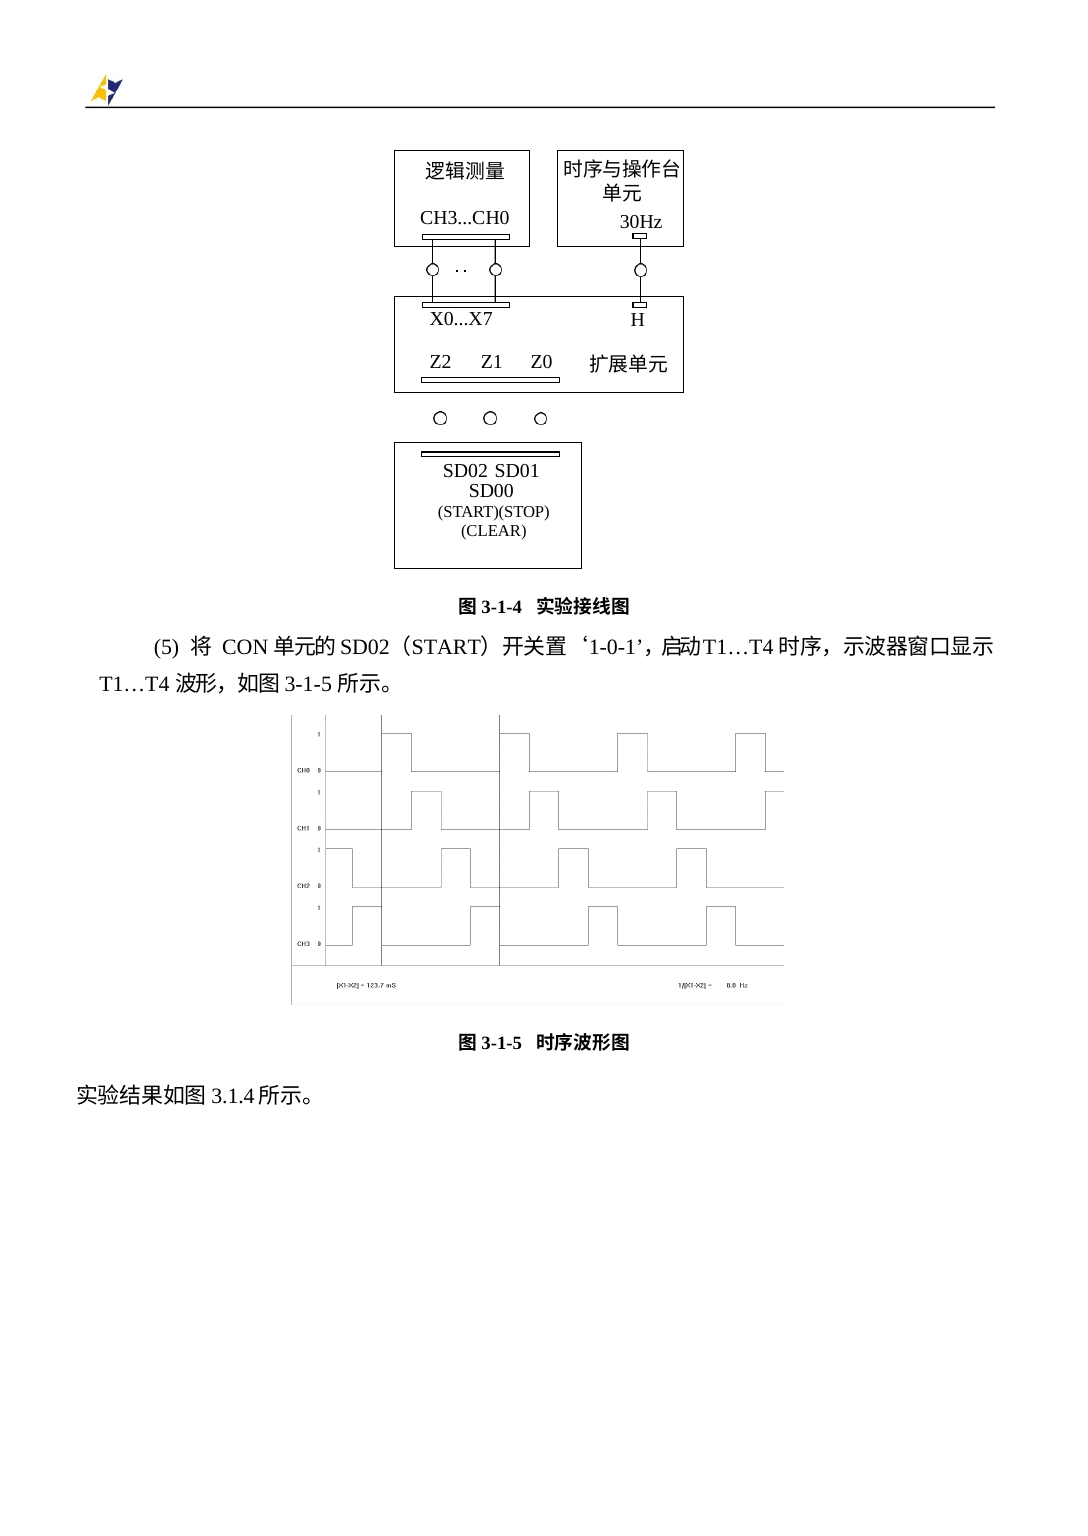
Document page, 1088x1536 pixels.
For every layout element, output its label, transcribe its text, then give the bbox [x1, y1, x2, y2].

picture [489, 263, 502, 276]
text 实验结果如图3.1.4所示。 [76, 1078, 1012, 1110]
picture [483, 411, 497, 425]
picture [433, 411, 447, 425]
text 图 3-1-4 实验接线图 [76, 592, 1012, 619]
picture [634, 263, 647, 277]
list 将CON 单元的 SD02（START）开关置‘1-0-1’，启动 T1…T4 时序，示波器窗口显示 [154, 629, 1021, 661]
picture [91, 74, 123, 106]
picture [426, 263, 439, 276]
picture [534, 412, 547, 425]
text T1…T4 波形，如图 3-1-5 所示。 [99, 666, 1021, 697]
picture [291, 715, 785, 1005]
